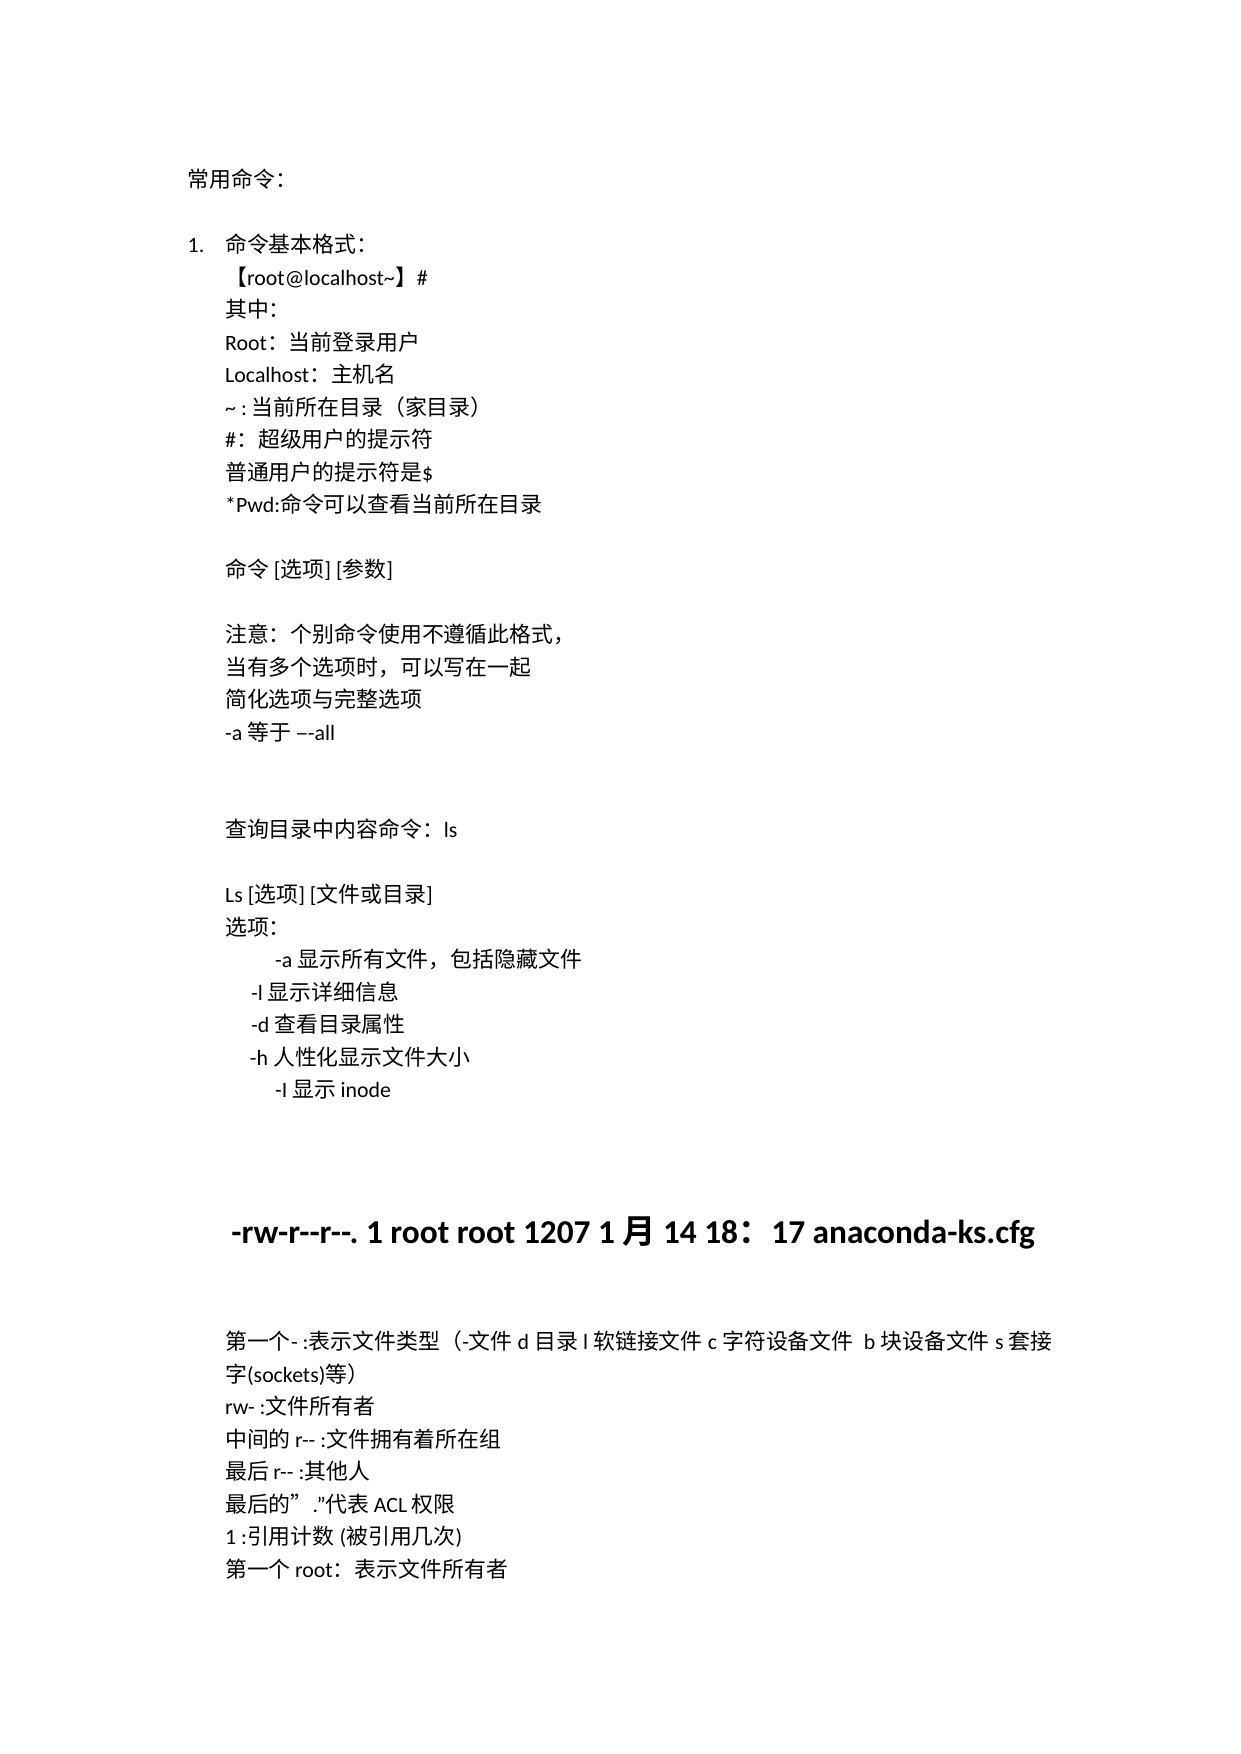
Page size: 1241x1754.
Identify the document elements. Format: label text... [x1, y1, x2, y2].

list ~ : 当前所在目录（家目录） [225, 389, 1053, 422]
list -a 显示所有文件，包括隐藏文件 [225, 942, 1053, 974]
list 当有多个选项时，可以写在一起 [225, 649, 1053, 682]
list 选项： [225, 909, 1053, 942]
list 第一个- :表示文件类型（-文件 d 目录 l 软链接文件 c 字符设备文件 b 块设备文件 s 套接字(sockets)等） [225, 1324, 1053, 1389]
list 命令 [选项] [参数] [225, 552, 1053, 584]
list 普通用户的提示符是$ [225, 454, 1053, 487]
list 1 :引用计数 (被引用几次) [225, 1519, 1053, 1551]
list 第一个root：表示文件所有者 [225, 1551, 1053, 1584]
list 【root@localhost~】# [225, 259, 1053, 292]
list 命令基本格式： [187, 227, 1053, 259]
list rw- :文件所有者 [225, 1389, 1053, 1421]
list 查询目录中内容命令：ls [225, 812, 1053, 844]
list -d 查看目录属性 [225, 1007, 1053, 1039]
list 中间的r-- :文件拥有着所在组 [225, 1421, 1053, 1454]
subtitle -rw-r--r--. 1 root root 1207 1月 14 18：17 anaconda-ks.cfg [187, 1197, 1053, 1262]
list -a 等于 –-all [225, 714, 1053, 747]
list -I 显示inode [225, 1072, 1053, 1104]
list 最后r-- :其他人 [225, 1454, 1053, 1486]
list 注意：个别命令使用不遵循此格式， [225, 617, 1053, 649]
list Localhost：主机名 [225, 357, 1053, 389]
list 最后的”.”代表ACL权限 [225, 1486, 1053, 1519]
list Root：当前登录用户 [225, 324, 1053, 357]
list 简化选项与完整选项 [225, 682, 1053, 714]
list #：超级用户的提示符 [225, 422, 1053, 454]
list *Pwd:命令可以查看当前所在目录 [225, 487, 1053, 519]
list -h 人性化显示文件大小 [225, 1039, 1053, 1072]
list -l 显示详细信息 [225, 974, 1053, 1007]
text 常用命令： [187, 162, 1053, 194]
list Ls [选项] [文件或目录] [225, 877, 1053, 909]
list 其中： [225, 292, 1053, 324]
